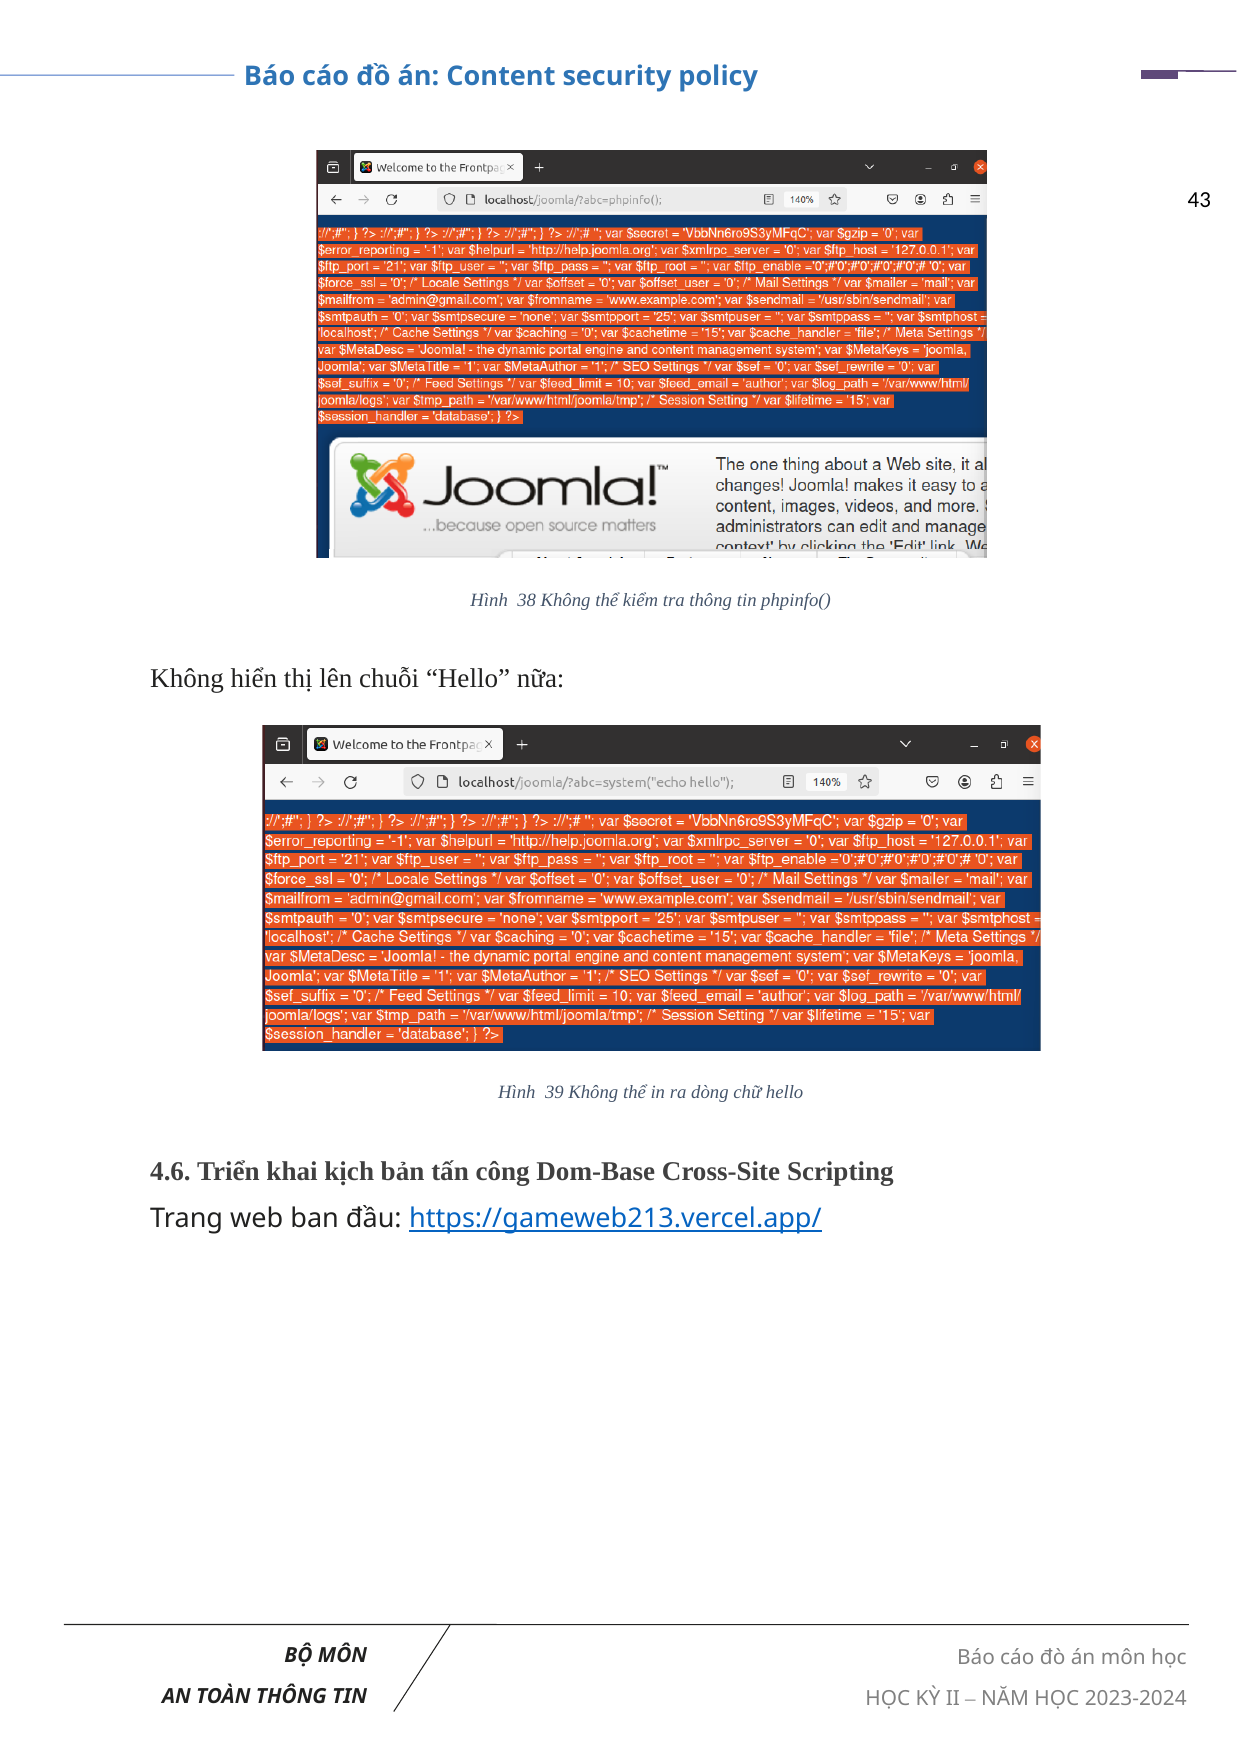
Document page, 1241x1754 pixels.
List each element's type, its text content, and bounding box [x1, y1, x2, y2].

picture [316, 150, 987, 558]
text Trang web ban đầu: https://gameweb213.vercel.app/ [150, 1198, 1153, 1235]
subtitle 4.6. Triển khai kịch bản tấn công Dom-Base Cross-Site Scripting [150, 1155, 1153, 1186]
text Không hiển thị lên chuỗi “Hello” nữa: [150, 663, 1153, 694]
text Hình 38 Không thể kiểm tra thông tin phpinfo() [150, 589, 1153, 611]
picture [262, 725, 1041, 1051]
text Hình 39 Không thể in ra dòng chữ hello [150, 1081, 1153, 1103]
